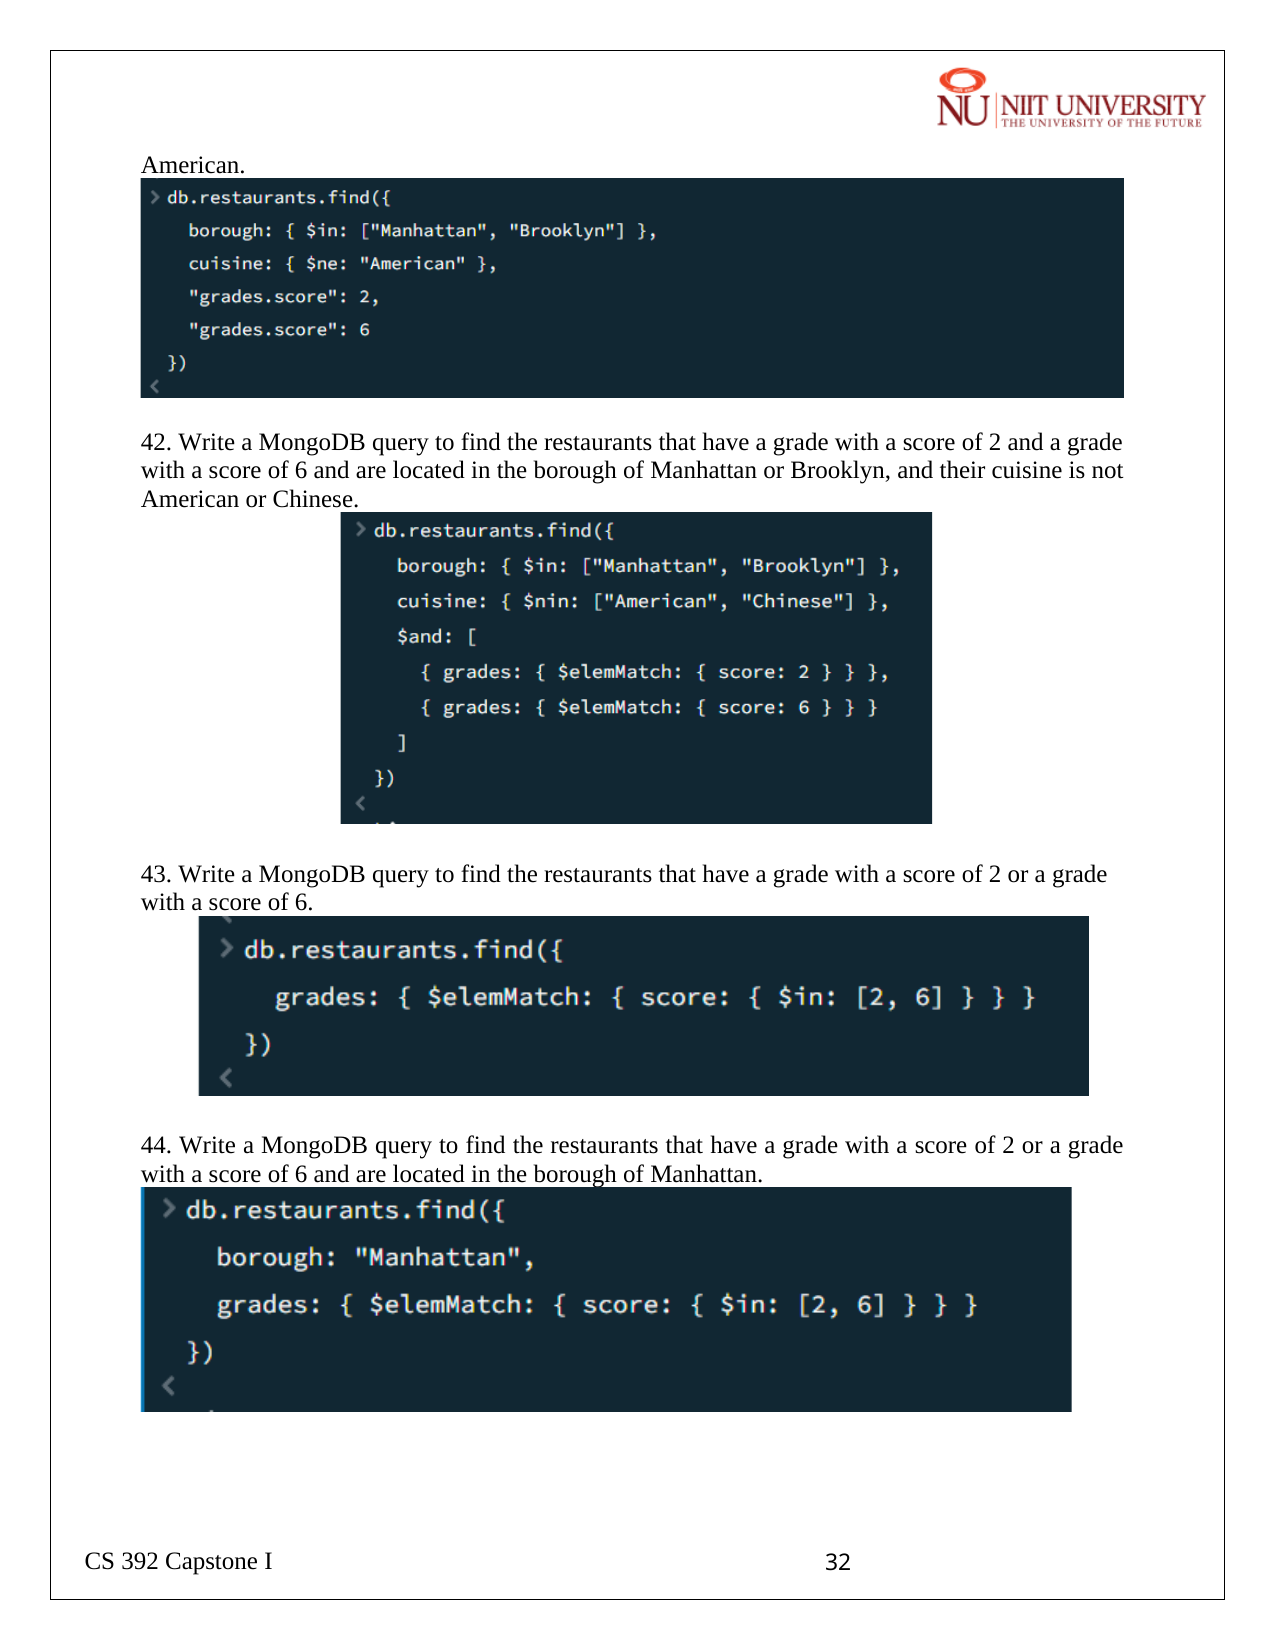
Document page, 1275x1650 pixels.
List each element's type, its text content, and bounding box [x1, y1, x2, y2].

picture [140, 1187, 1072, 1412]
picture [923, 57, 1218, 138]
picture [196, 916, 1089, 1096]
picture [140, 178, 1124, 398]
picture [340, 512, 933, 824]
